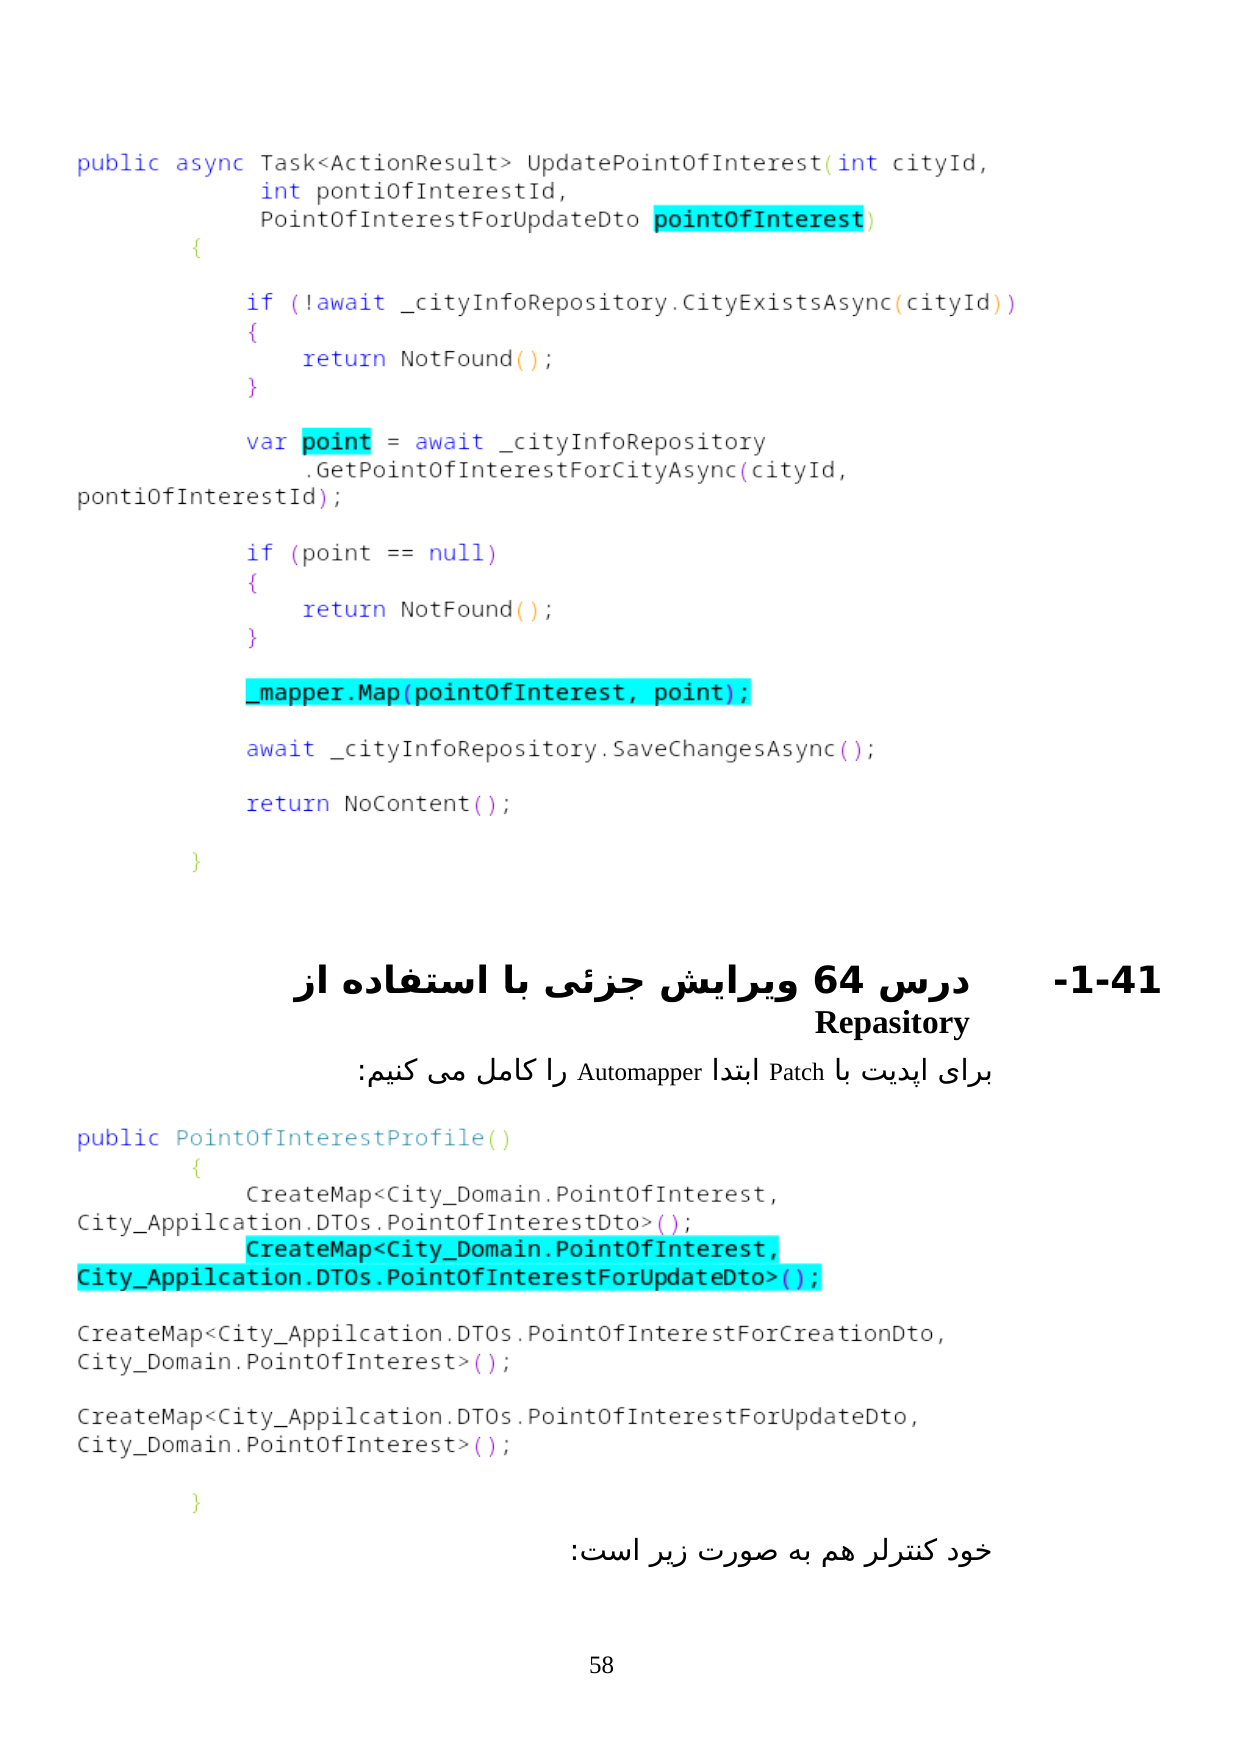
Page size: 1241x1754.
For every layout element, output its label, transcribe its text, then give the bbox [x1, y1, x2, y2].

text درس 64 ویرایش جزئی با استفاده از Repasitory [150, 959, 1053, 1041]
text خود کنترلر هم به صورت زیر است: [150, 1533, 1053, 1567]
text برای اپدیت با Patch ابتدا Automapper را کامل می کنیم: [150, 1053, 1053, 1087]
